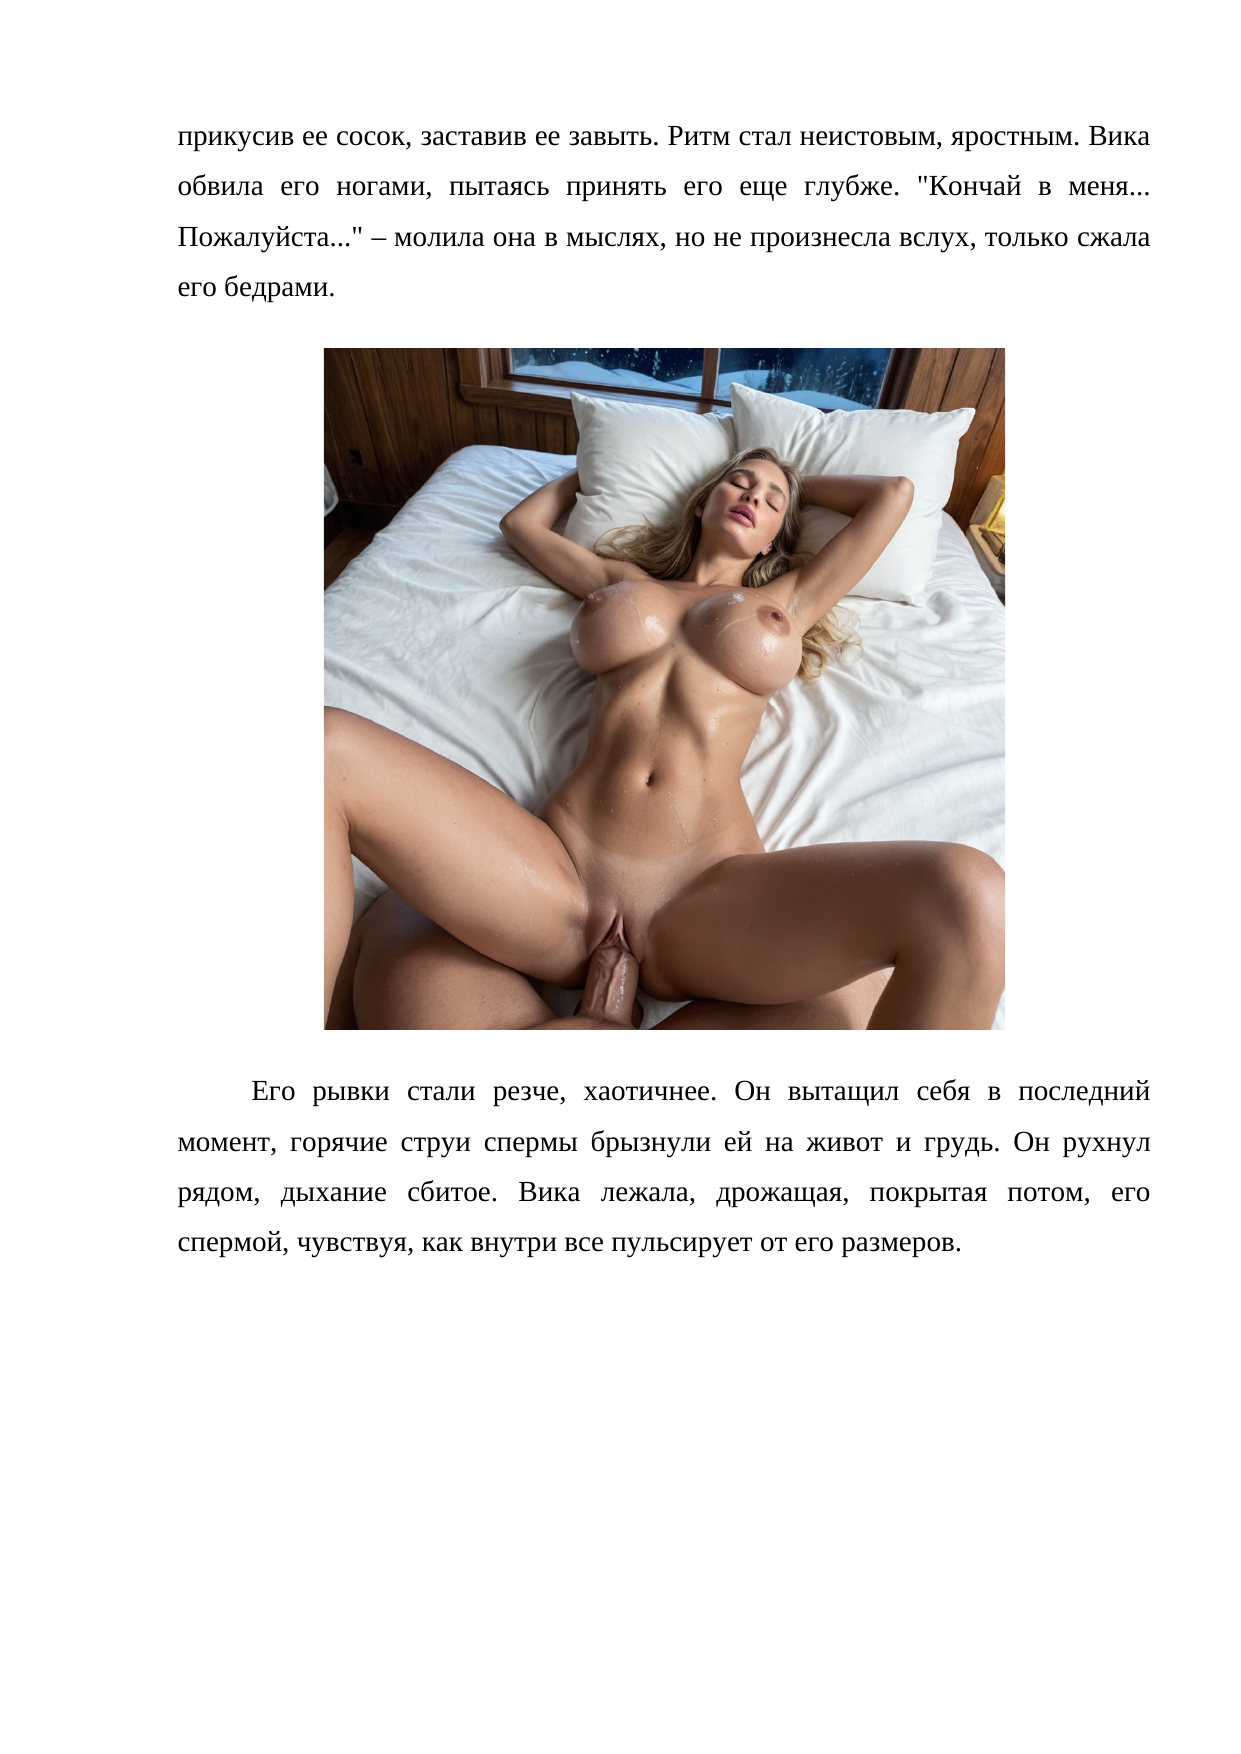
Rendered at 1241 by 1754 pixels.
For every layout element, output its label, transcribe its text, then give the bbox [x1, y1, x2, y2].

picture [323, 348, 1005, 1030]
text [177, 118, 1152, 303]
text Его рывки стали резче, хаотичнее. Он вытащил себя в последний момент, горячие струи спермы брызнули ей на живот и грудь. Он рухнул рядом, дыхание сбитое. Вика лежала, дрожащая, покрытая потом, его спермой, чувствуя, как внутри все пульсирует от его размеров. [177, 1073, 1152, 1258]
